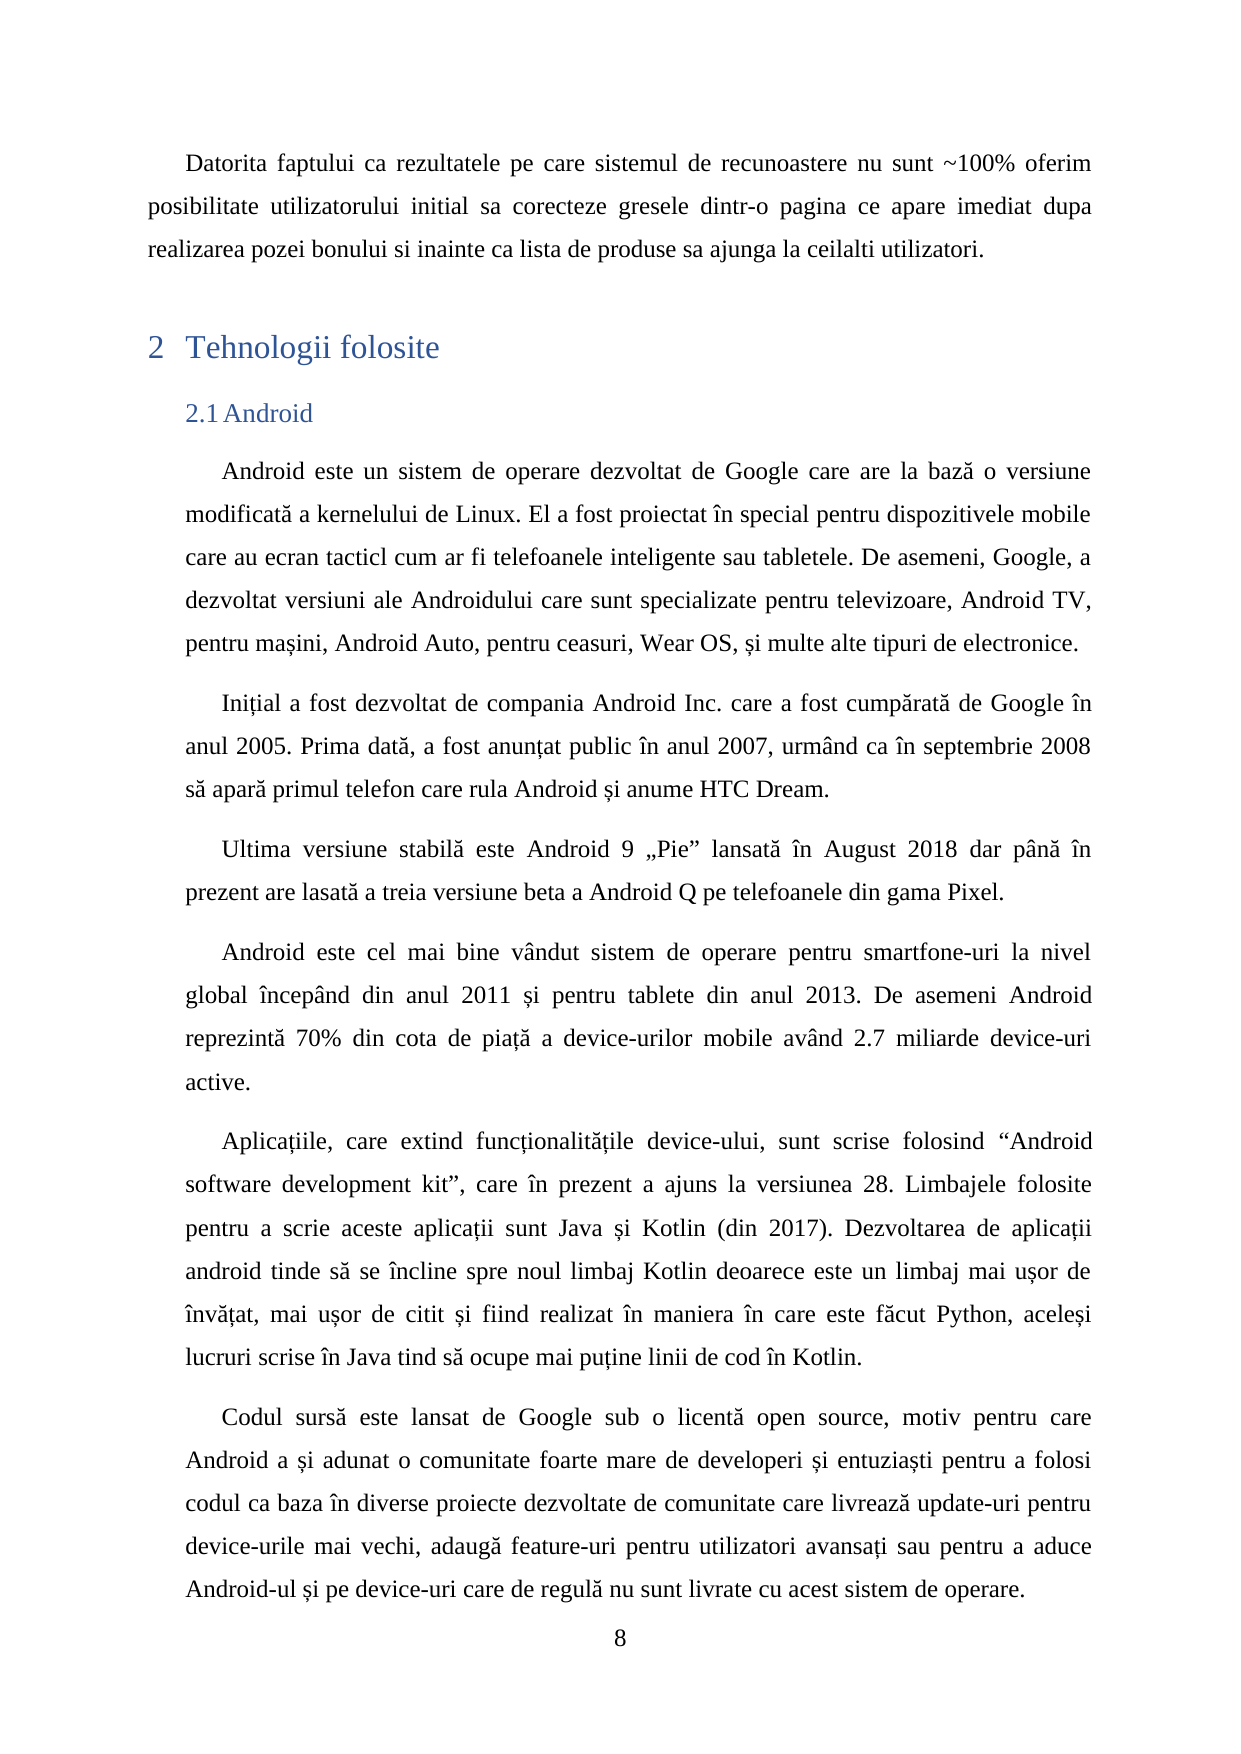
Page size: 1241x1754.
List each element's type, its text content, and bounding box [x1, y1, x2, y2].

text Datorita faptului ca rezultatele pe care sistemul de recunoastere nu sunt ~100% oferim posibilitate utilizatorului initial sa corecteze gresele dintr-o pagina ce apare imediat dupa realizarea pozei bonului si inainte ca lista de produse sa ajunga la ceilalti utilizatori. [148, 148, 1093, 263]
text Codul sursă este lansat de Google sub o licentă open source, motiv pentru care Android a și adunat o comunitate foarte mare de developeri și entuziaști pentru a folosi codul ca baza în diverse proiecte dezvoltate de comunitate care livrează update-uri pentru device-urile mai vechi, adaugă feature-uri pentru utilizatori avansați sau pentru a aduce Android-ul și pe device-uri care de regulă nu sunt livrate cu acest sistem de operare. [185, 1402, 1093, 1603]
text Inițial a fost dezvoltat de compania Android Inc. care a fost cumpărată de Google în anul 2005. Prima dată, a fost anunțat public în anul 2007, urmând ca în septembrie 2008 să apară primul telefon care rula Android și anume HTC Dream. [185, 688, 1093, 803]
subtitle Android [185, 397, 1093, 429]
text Android este cel mai bine vândut sistem de operare pentru smartfone-uri la nivel global începând din anul 2011 și pentru tablete din anul 2013. De asemeni Android reprezintă 70% din cota de piață a device-urilor mobile având 2.7 miliarde device-uri active. [185, 937, 1093, 1095]
text Ultima versiune stabilă este Android 9 „Pie” lansată în August 2018 dar până în prezent are lasată a treia versiune beta a Android Q pe telefoanele din gama Pixel. [185, 834, 1093, 906]
subtitle Tehnologii folosite [148, 327, 1093, 365]
text Aplicațiile, care extind funcționalitățile device-ului, sunt scrise folosind “Android software development kit”, care în prezent a ajuns la versiunea 28. Limbajele folosite pentru a scrie aceste aplicații sunt Java și Kotlin (din 2017). Dezvoltarea de aplicații android tinde să se încline spre noul limbaj Kotlin deoarece este un limbaj mai ușor de învățat, mai ușor de citit și fiind realizat în maniera în care este făcut Python, aceleși lucruri scrise în Java tind să ocupe mai puține linii de cod în Kotlin. [185, 1126, 1093, 1371]
text Android este un sistem de operare dezvoltat de Google care are la bază o versiune modificată a kernelului de Linux. El a fost proiectat în special pentru dispozitivele mobile care au ecran tacticl cum ar fi telefoanele inteligente sau tabletele. De asemeni, Google, a dezvoltat versiuni ale Androidului care sunt specializate pentru televizoare, Android TV, pentru mașini, Android Auto, pentru ceasuri, Wear OS, și multe alte tipuri de electronice. [185, 456, 1093, 657]
